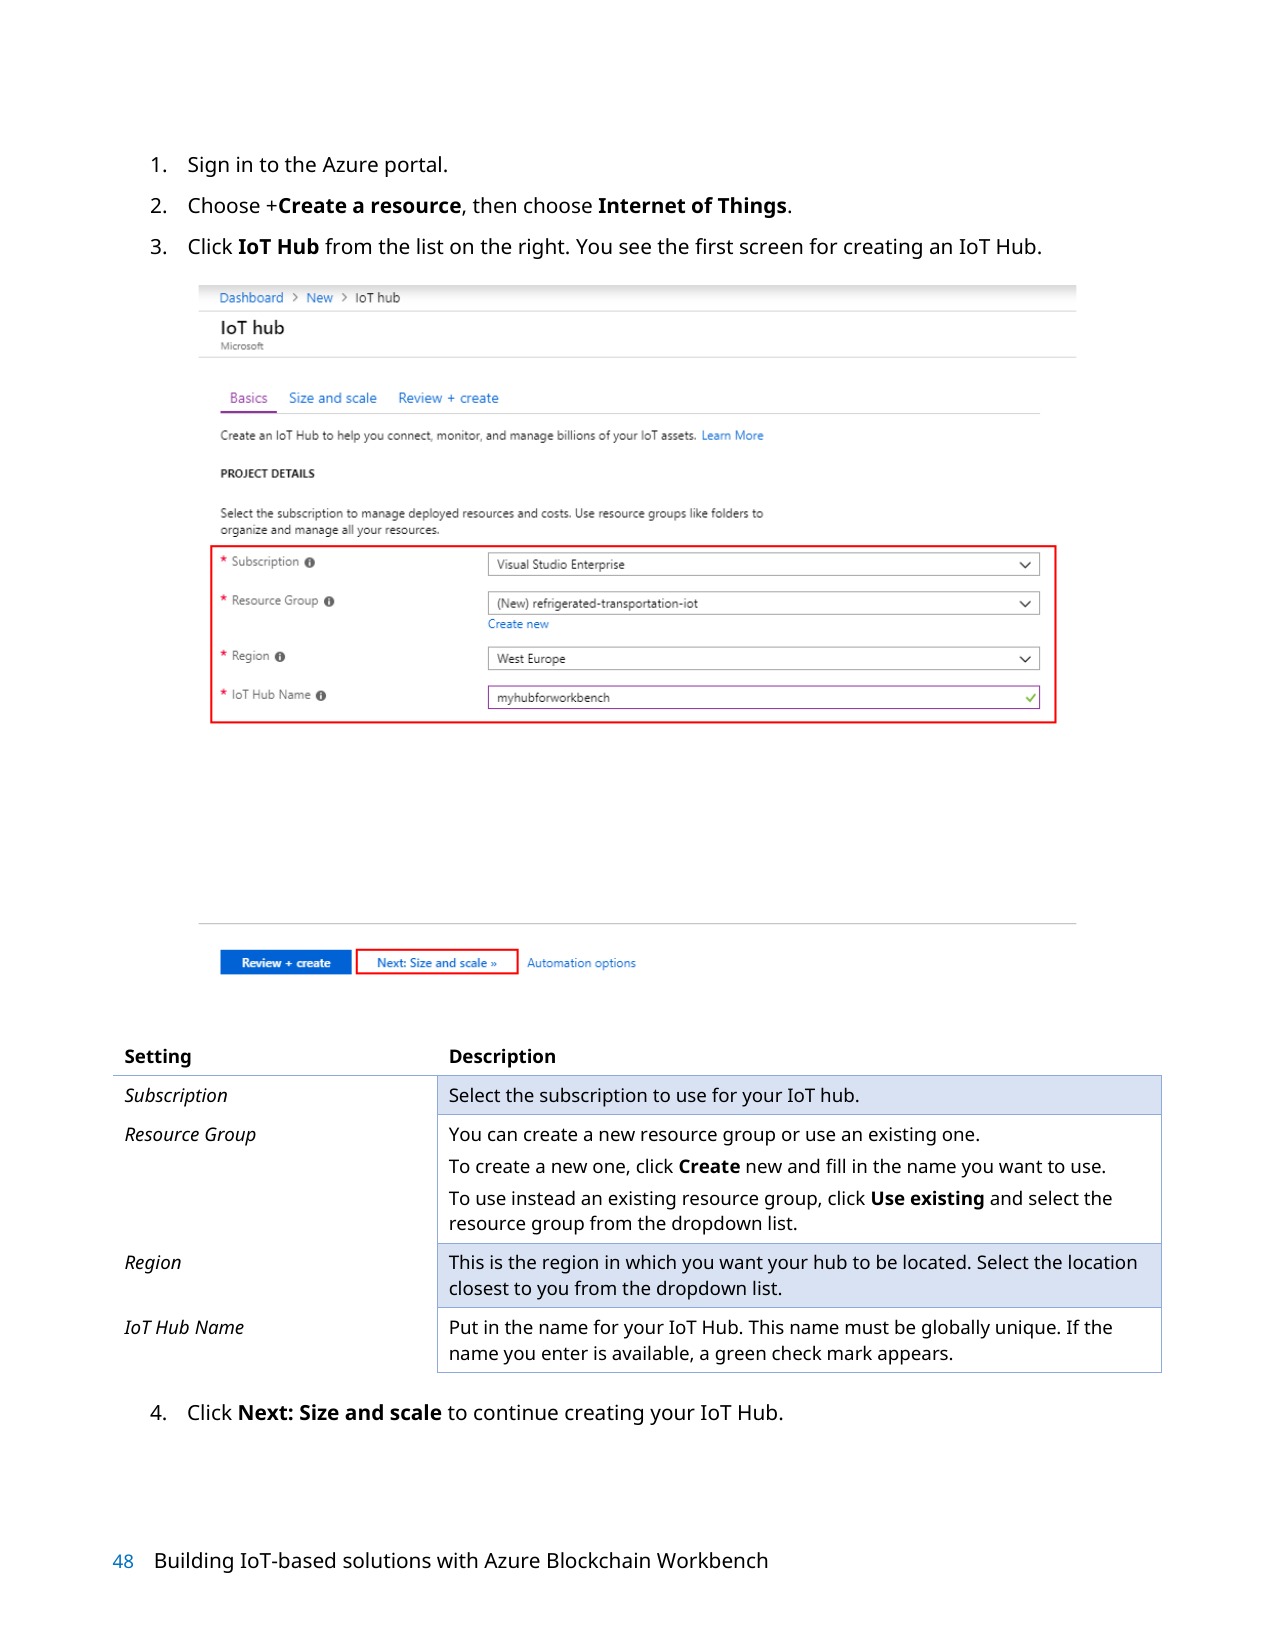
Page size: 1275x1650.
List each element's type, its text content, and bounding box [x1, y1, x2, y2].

table_cell Subscription [113, 1076, 437, 1114]
list Choose +Create a resource, then choose Internet of Things. [150, 191, 1162, 219]
table_cell You can create a new resource group or use an existing one. To create a new one, click Create new and fill in the name you want to use. To use instead an existing resource group, click Use existing and select the resource group from the dropdown list. [438, 1115, 1161, 1242]
table_cell Resource Group [113, 1114, 437, 1242]
table_cell This is the region in which you want your hub to be located. Select the location closest to you from the dropdown list. [438, 1244, 1161, 1307]
list Click Next: Size and scale to continue creating your IoT Hub. [150, 1398, 1162, 1426]
table_cell Put in the name for your IoT Hub. This name must be globally unique. If the name you enter is available, a green check mark appears. [438, 1308, 1161, 1372]
picture [198, 285, 1077, 1000]
table_cell Select the subscription to use for your IoT hub. [438, 1076, 1161, 1114]
list Click IoT Hub from the list on the right. You see the first screen for creating an IoT Hub. [150, 232, 1162, 260]
table_cell IoT Hub Name [113, 1307, 437, 1372]
list Sign in to the Azure portal. [150, 150, 1162, 178]
table_cell Region [113, 1243, 437, 1307]
table_header Description [437, 1037, 1161, 1075]
table_header Setting [113, 1037, 437, 1075]
